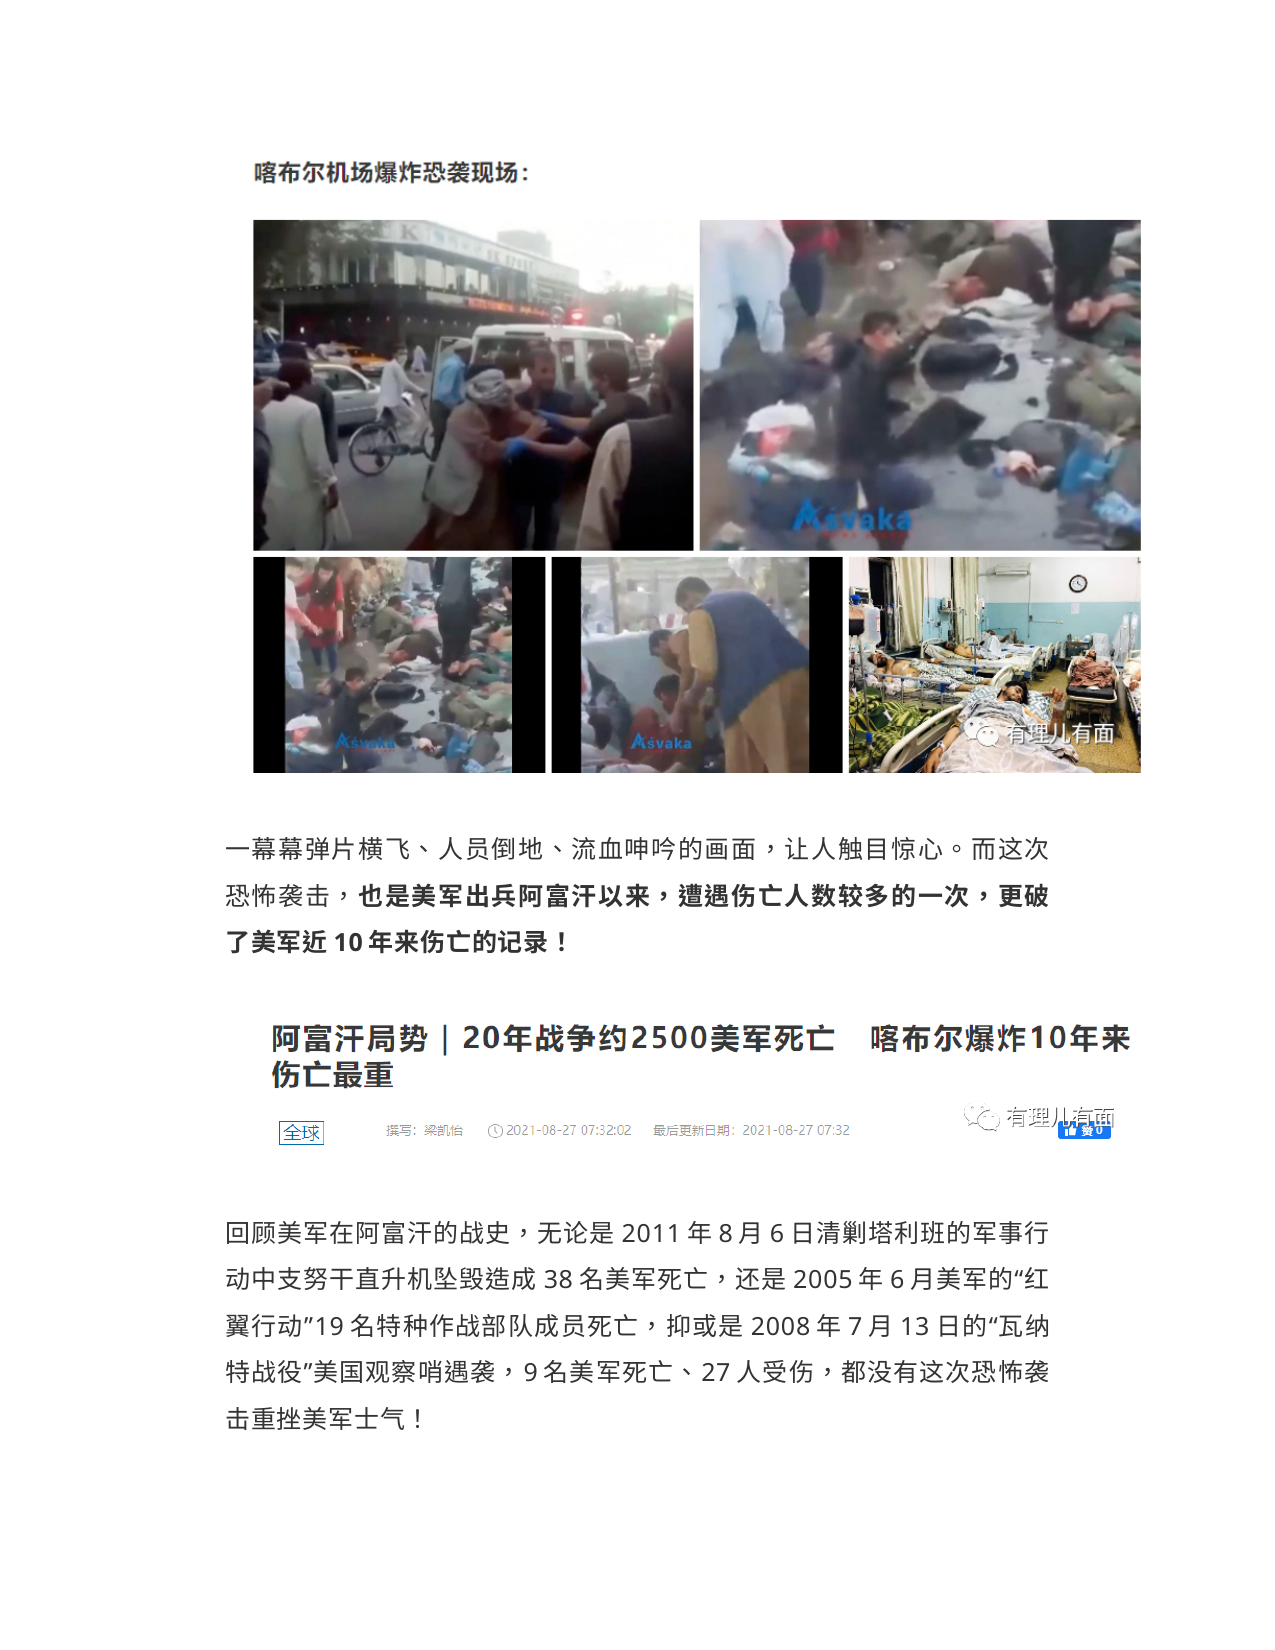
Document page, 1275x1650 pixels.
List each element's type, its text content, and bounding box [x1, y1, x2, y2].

picture [243, 150, 1144, 773]
picture [243, 1005, 1144, 1157]
text 回顾美军在阿富汗的战史，无论是2011年8月6日清剿塔利班的军事行动中支努干直升机坠毁造成38名美军死亡，还是2005年6月美军的“红翼行动”19名特种作战部队成员死亡，抑或是2008年7月13日的“瓦纳特战役”美国观察哨遇袭，9名美军死亡、27人受伤，都没有这次恐怖袭击重挫美军士气！ [225, 1203, 1050, 1436]
text 一幕幕弹片横飞、人员倒地、流血呻吟的画面，让人触目惊心。而这次恐怖袭击，也是美军出兵阿富汗以来，遭遇伤亡人数较多的一次，更破了美军近10年来伤亡的记录！ [225, 819, 1050, 959]
